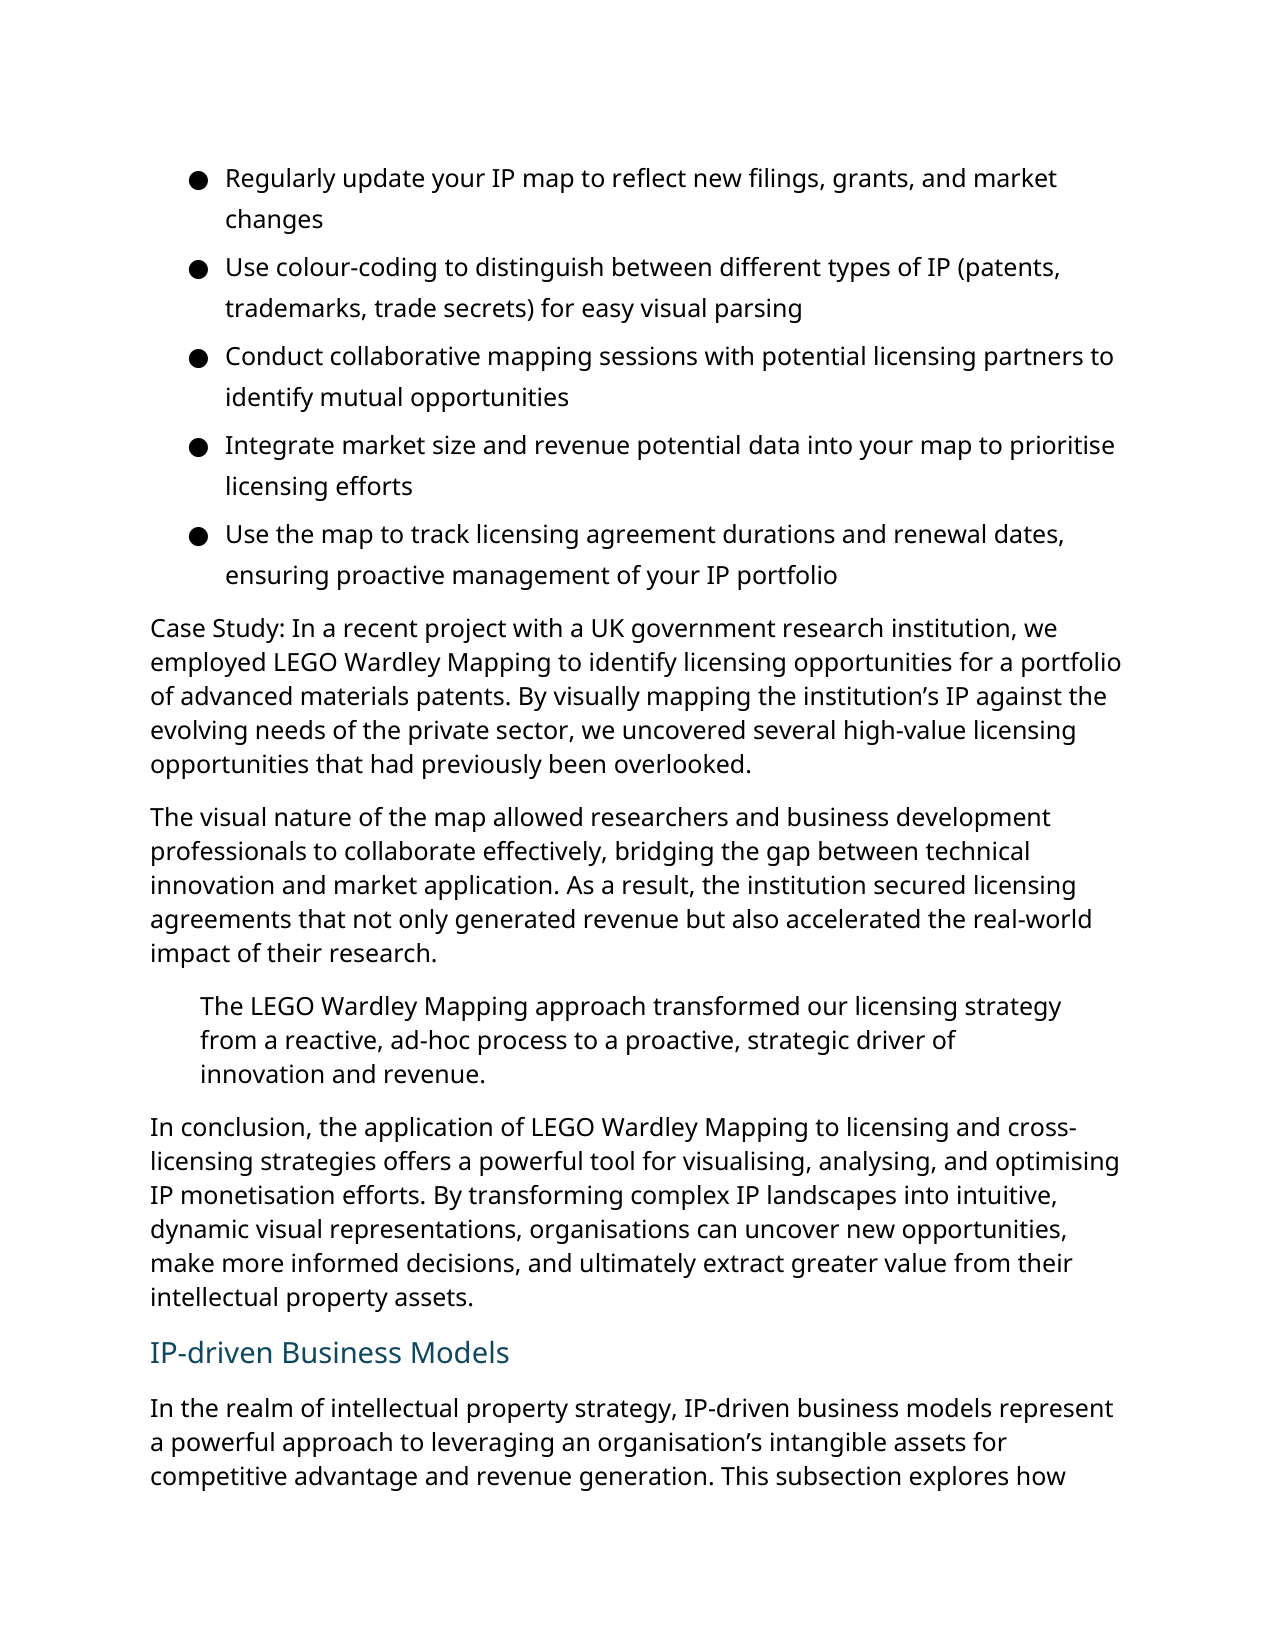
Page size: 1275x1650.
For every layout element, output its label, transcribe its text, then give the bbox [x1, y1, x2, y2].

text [150, 1391, 1125, 1493]
text The LEGO Wardley Mapping approach transformed our licensing strategy from a reactive, ad-hoc process to a proactive, strategic driver of innovation and revenue. [200, 988, 1075, 1091]
text In conclusion, the application of LEGO Wardley Mapping to licensing and cross-licensing strategies offers a powerful tool for visualising, analysing, and optimising IP monetisation efforts. By transforming complex IP landscapes into intuitive, dynamic visual representations, organisations can uncover new opportunities, make more informed decisions, and ultimately extract greater value from their intellectual property assets. [150, 1109, 1125, 1314]
list Use the map to track licensing agreement durations and renewal dates, ensuring proactive management of your IP portfolio [187, 506, 1125, 592]
list Use colour-coding to distinguish between different types of IP (patents, trademarks, trade secrets) for easy visual parsing [187, 239, 1125, 324]
list Regularly update your IP map to reflect new filings, grants, and market changes [187, 150, 1125, 235]
text The visual nature of the map allowed researchers and business development professionals to collaborate effectively, bridging the gap between technical innovation and market application. As a result, the institution secured licensing agreements that not only generated revenue but also accelerated the real-world impact of their research. [150, 799, 1125, 970]
subtitle IP-driven Business Models [150, 1332, 1125, 1372]
list Conduct collaborative mapping sessions with potential licensing partners to identify mutual opportunities [187, 328, 1125, 413]
list Integrate market size and revenue potential data into your map to prioritise licensing efforts [187, 417, 1125, 502]
text Case Study: In a recent project with a UK government research institution, we employed LEGO Wardley Mapping to identify licensing opportunities for a portfolio of advanced materials patents. By visually mapping the institution’s IP against the evolving needs of the private sector, we uncovered several high-value licensing opportunities that had previously been overlooked. [150, 610, 1125, 781]
